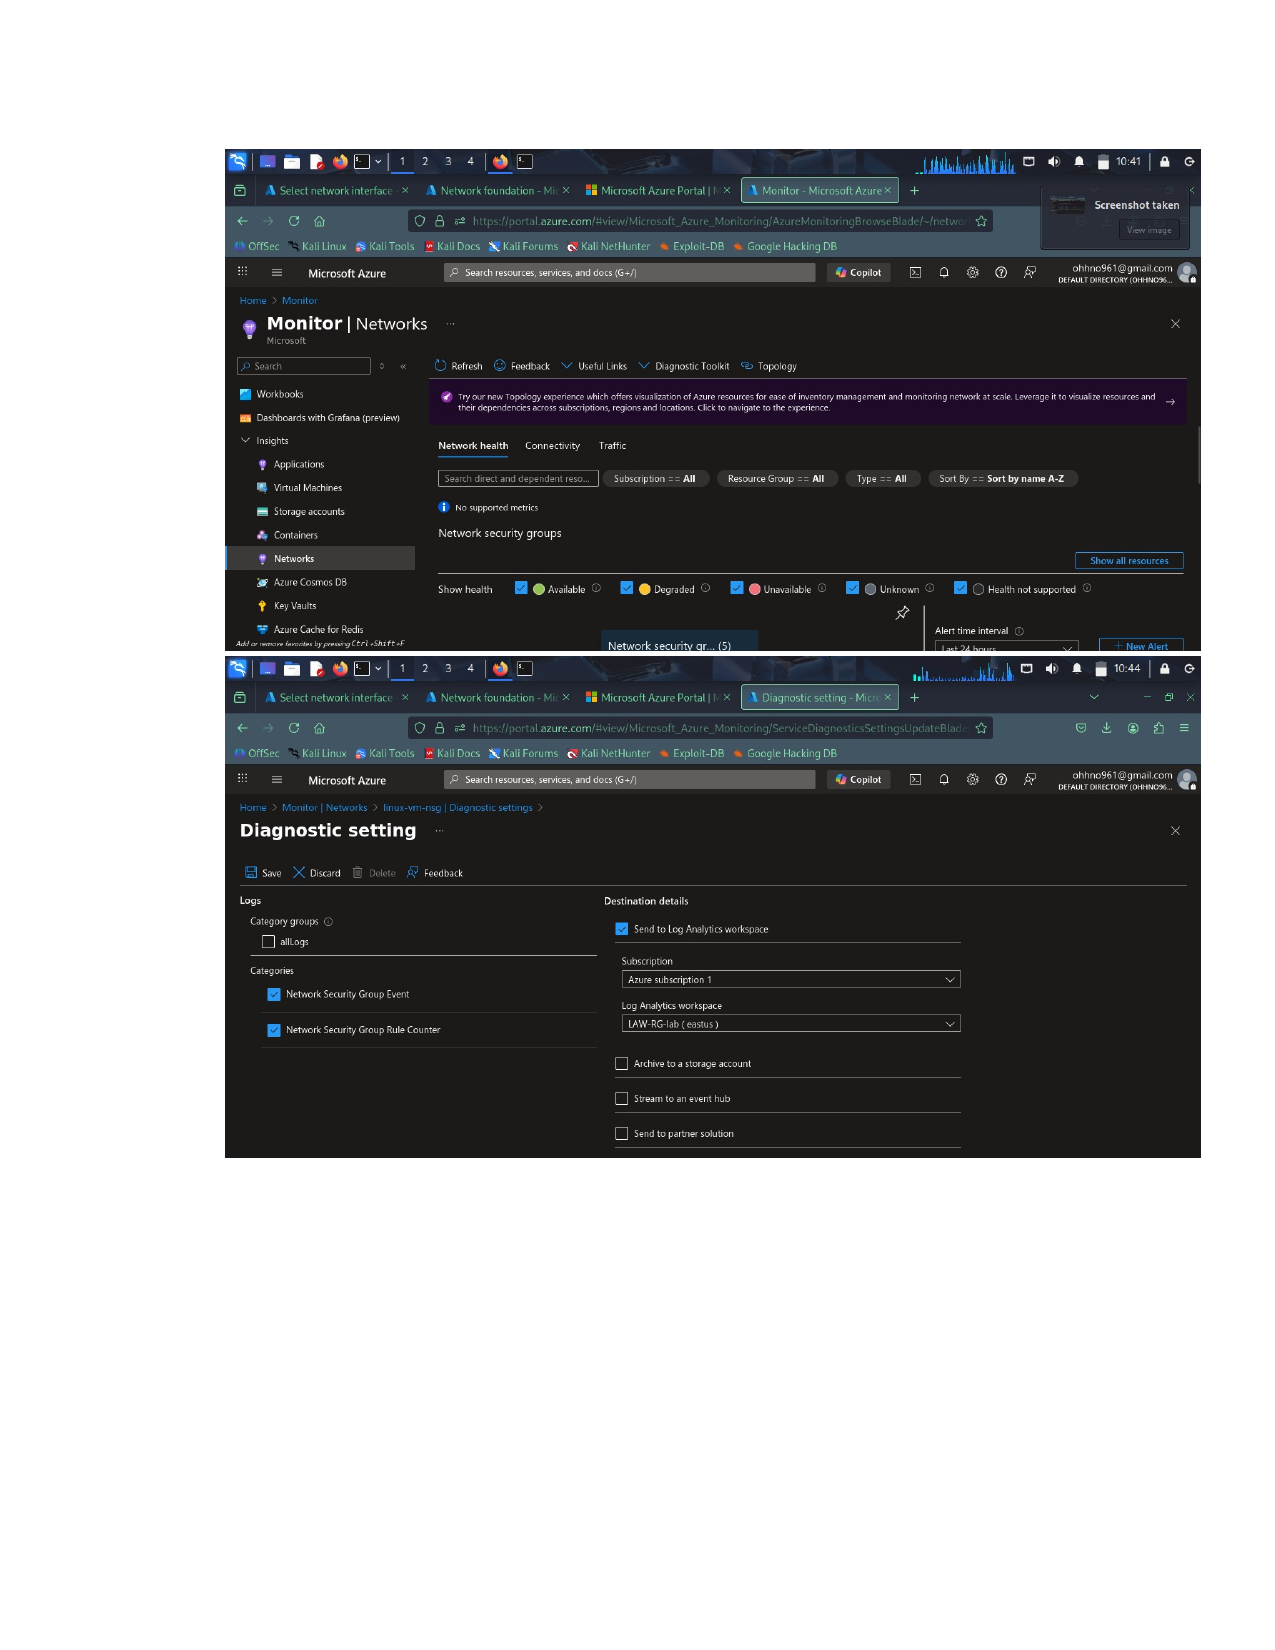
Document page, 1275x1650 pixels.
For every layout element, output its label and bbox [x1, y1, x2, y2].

picture [225, 149, 1201, 651]
picture [225, 656, 1201, 1158]
